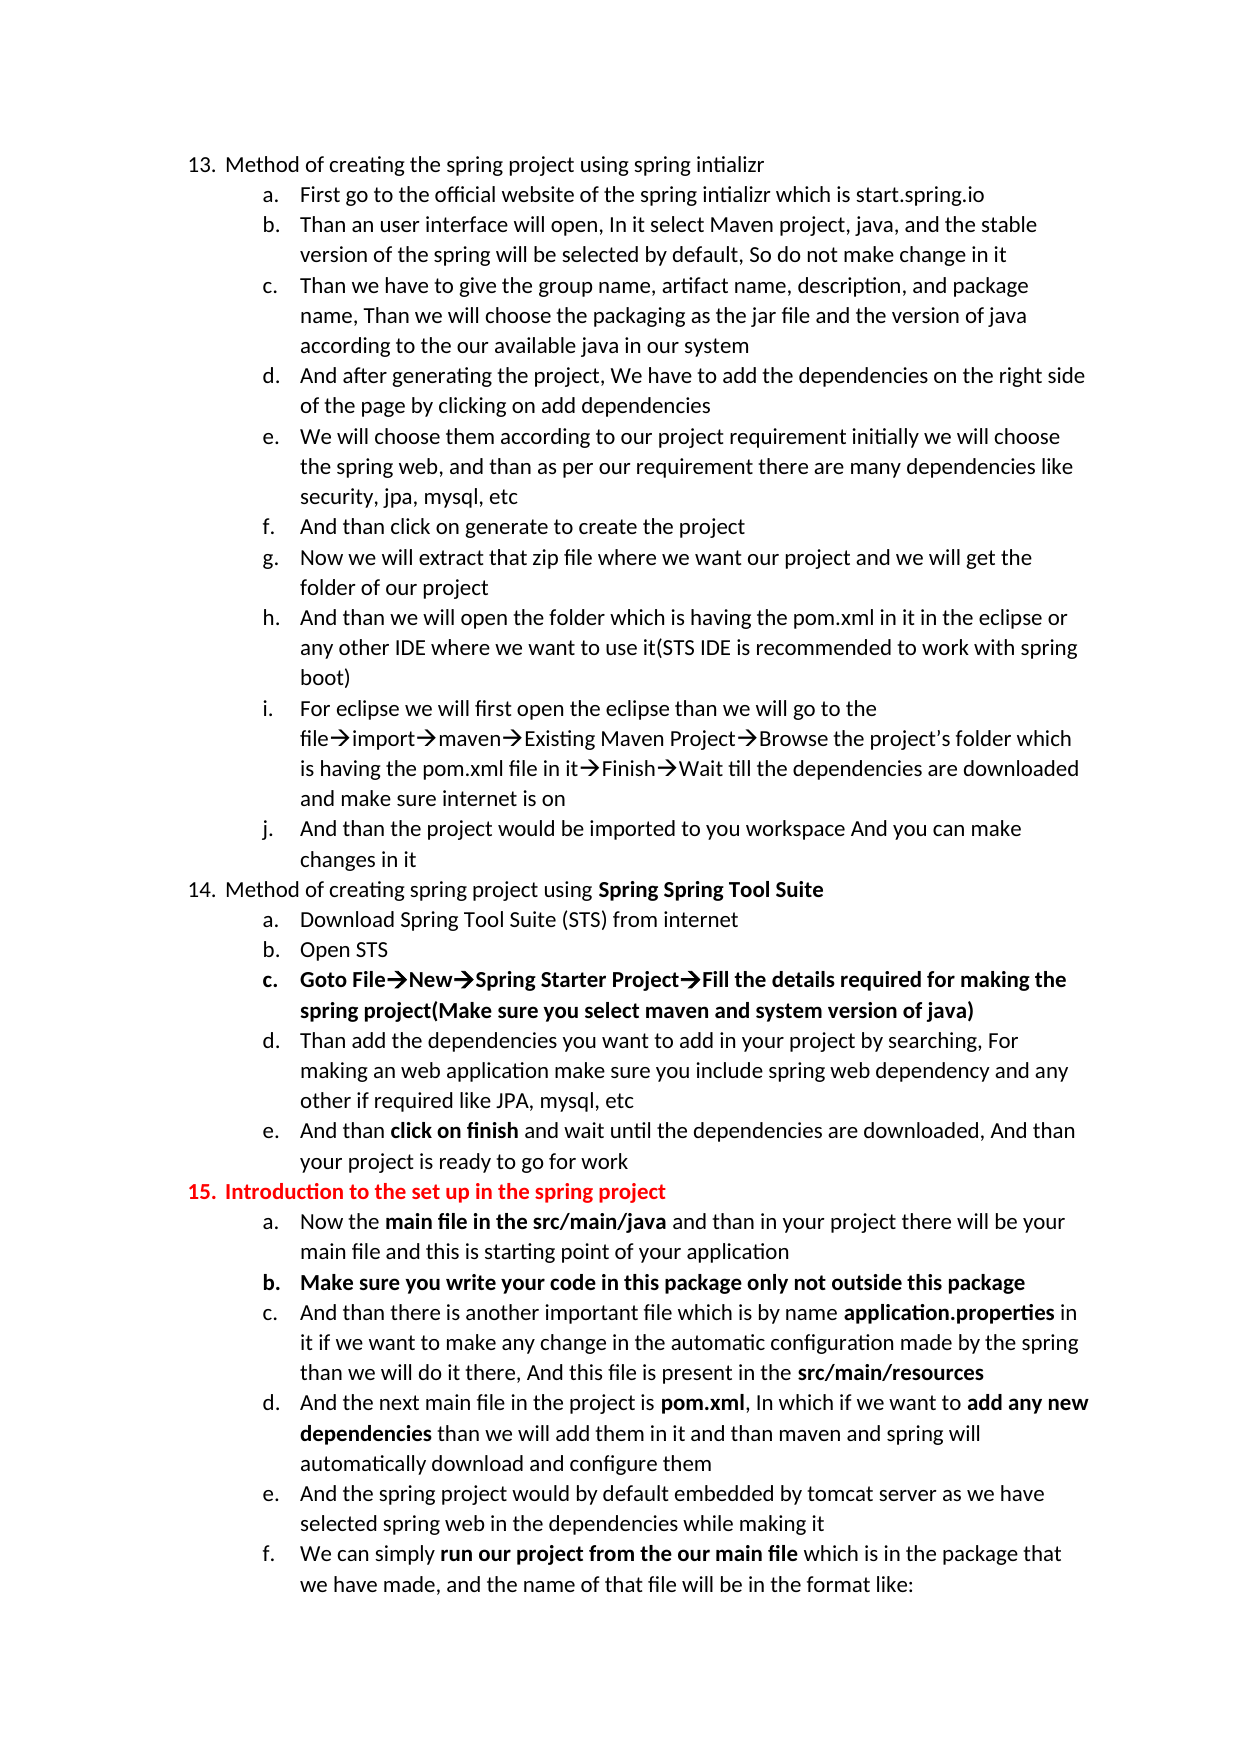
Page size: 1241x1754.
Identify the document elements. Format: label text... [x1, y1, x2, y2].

list Download Spring Tool Suite (STS) from internet [262, 905, 1090, 933]
list And than click on generate to create the project [262, 512, 1090, 541]
list And than click on finish and wait until the dependencies are downloaded, And than your project is ready to go for work [262, 1117, 1090, 1175]
list Method of creating the spring project using spring intializr [187, 150, 1090, 178]
list Method of creating spring project using Spring Spring Tool Suite [187, 875, 1090, 903]
list And after generating the project, We have to add the dependencies on the right side of the page by clicking on add dependencies [262, 361, 1090, 420]
list Now we will extract that zip file where we want our project and we will get the folder of our project [262, 543, 1090, 601]
list For eclipse we will first open the eclipse than we will go to the fileimportmavenExisting Maven ProjectBrowse the project’s folder which is having the pom.xml file in itFinishWait till the dependencies are downloaded and make sure internet is on [262, 694, 1090, 812]
list And the spring project would by default embedded by tomcat server as we have selected spring web in the dependencies while making it [262, 1479, 1090, 1537]
list Than we have to give the group name, artifact name, description, and package name, Than we will choose the packaging as the jar file and the version of java according to the our available java in our system [262, 271, 1090, 359]
list We can simply run our project from the our main file which is in the package that we have made, and the name of that file will be in the format like: [262, 1539, 1090, 1598]
list And than there is another important file which is by name application.properties in it if we want to make any change in the automatic configuration made by the spring than we will do it there, And this file is present in the src/main/resources [262, 1298, 1090, 1386]
list Make sure you write your code in this package only not outside this package [262, 1268, 1090, 1296]
list Than add the dependencies you want to add in your project by searching, For making an web application make sure you include spring web dependency and any other if required like JPA, mysql, etc [262, 1026, 1090, 1114]
list Now the main file in the src/main/java and than in your project there will be your main file and this is starting point of your application [262, 1207, 1090, 1266]
list And the next main file in the project is pom.xml, In which if we want to add any new dependencies than we will add them in it and than maven and spring will automatically download and configure them [262, 1388, 1090, 1477]
list We will choose them according to our project requirement initially we will choose the spring web, and than as per our requirement there are many dependencies like security, jpa, mysql, etc [262, 422, 1090, 510]
list Than an user interface will open, In it select Maven project, java, and the stable version of the spring will be selected by default, So do not make change in it [262, 210, 1090, 269]
list Introduction to the set up in the spring project [187, 1177, 1090, 1205]
list First go to the official website of the spring intializr which is start.spring.io [262, 180, 1090, 208]
list Goto FileNewSpring Starter ProjectFill the details required for making the spring project(Make sure you select maven and system version of java) [262, 966, 1090, 1024]
list Open STS [262, 935, 1090, 963]
list And than we will open the folder which is having the pom.xml in it in the eclipse or any other IDE where we want to use it(STS IDE is recommended to work with spring boot) [262, 603, 1090, 692]
list And than the project would be imported to you workspace And you can make changes in it [262, 814, 1090, 873]
